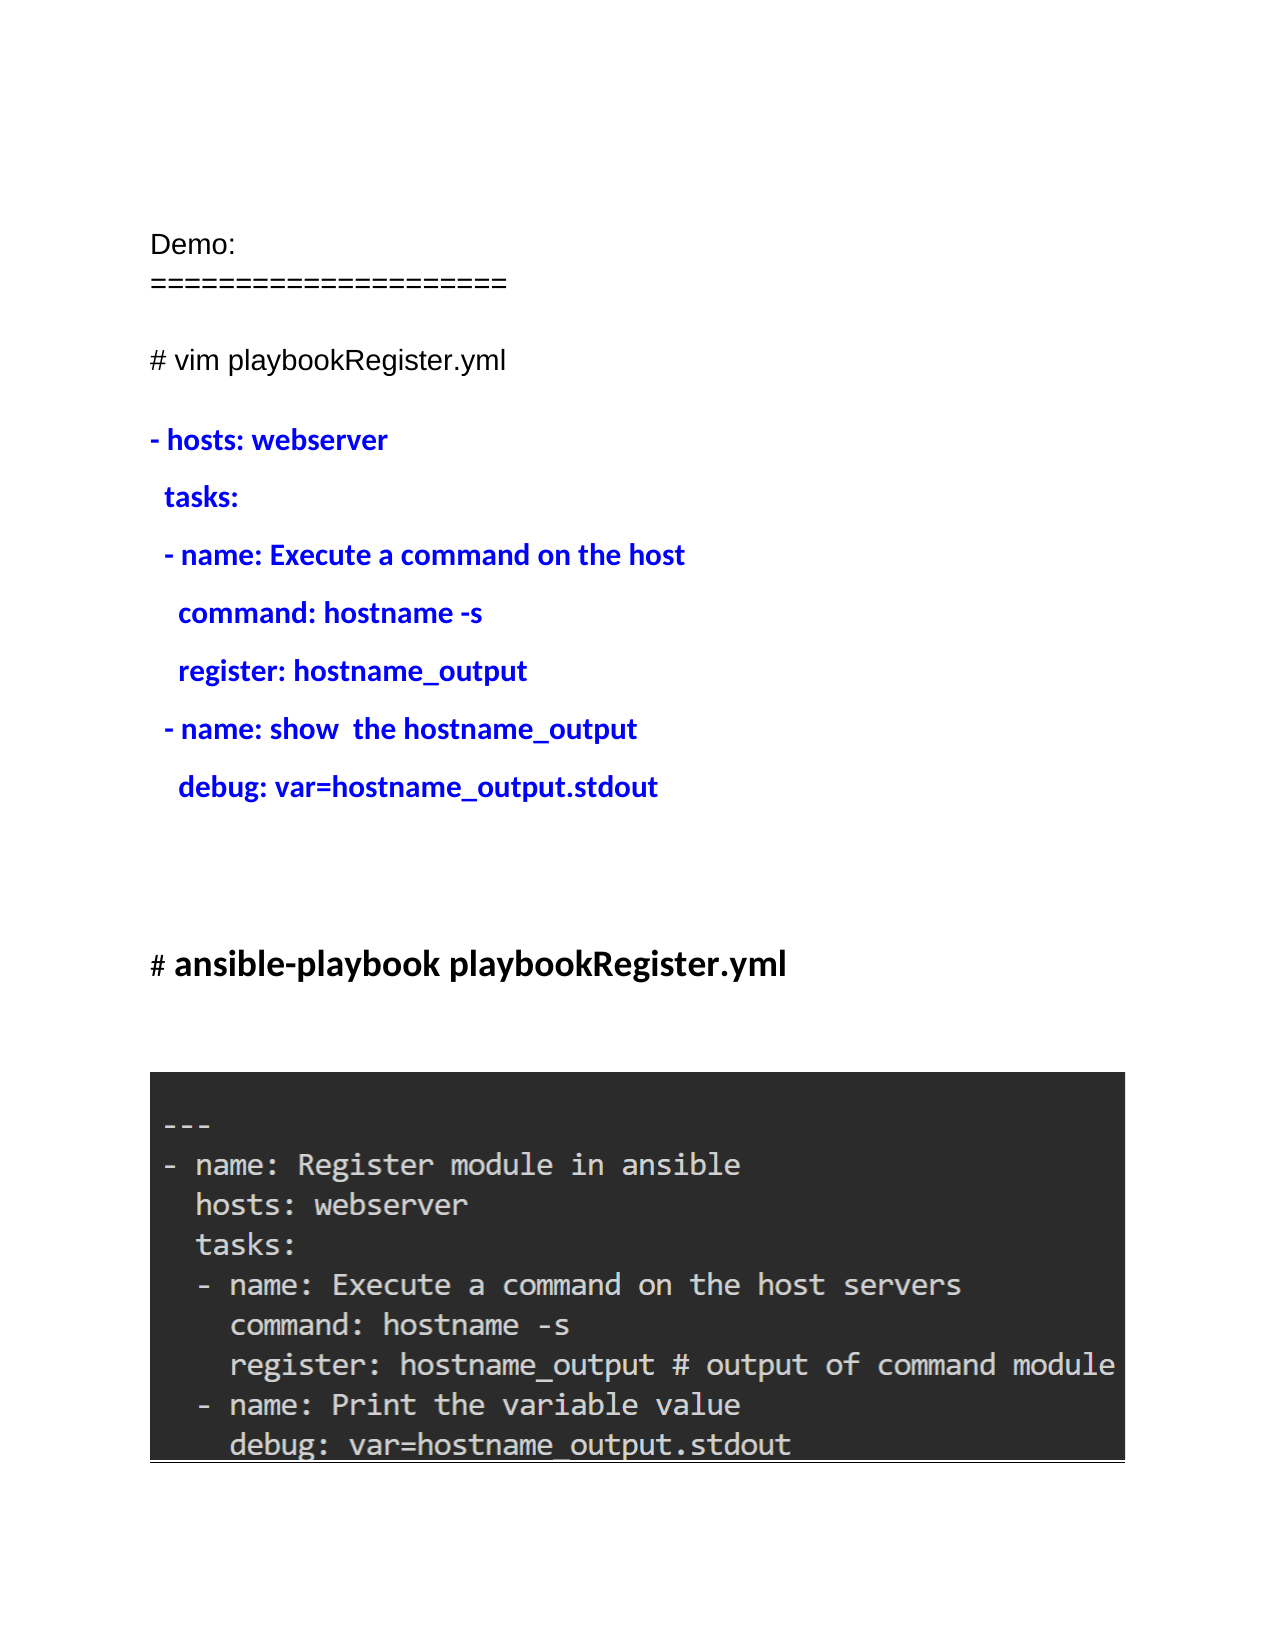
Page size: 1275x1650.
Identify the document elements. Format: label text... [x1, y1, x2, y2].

text debug: var=hostname_output.stdout [150, 767, 1125, 805]
picture [150, 1072, 1125, 1460]
text - name: Execute a command on the host [150, 535, 1125, 573]
text Demo: [150, 227, 1125, 261]
text - hosts: webserver [150, 420, 1125, 458]
text # ansible-playbook playbookRegister.yml [150, 940, 1125, 986]
text register: hostname_output [150, 651, 1125, 689]
text # vim playbookRegister.yml [150, 343, 1125, 376]
text tasks: [150, 478, 1125, 516]
text - name: show the hostname_output [150, 709, 1125, 747]
text ===================== [150, 266, 1125, 299]
text command: hostname -s [150, 593, 1125, 631]
